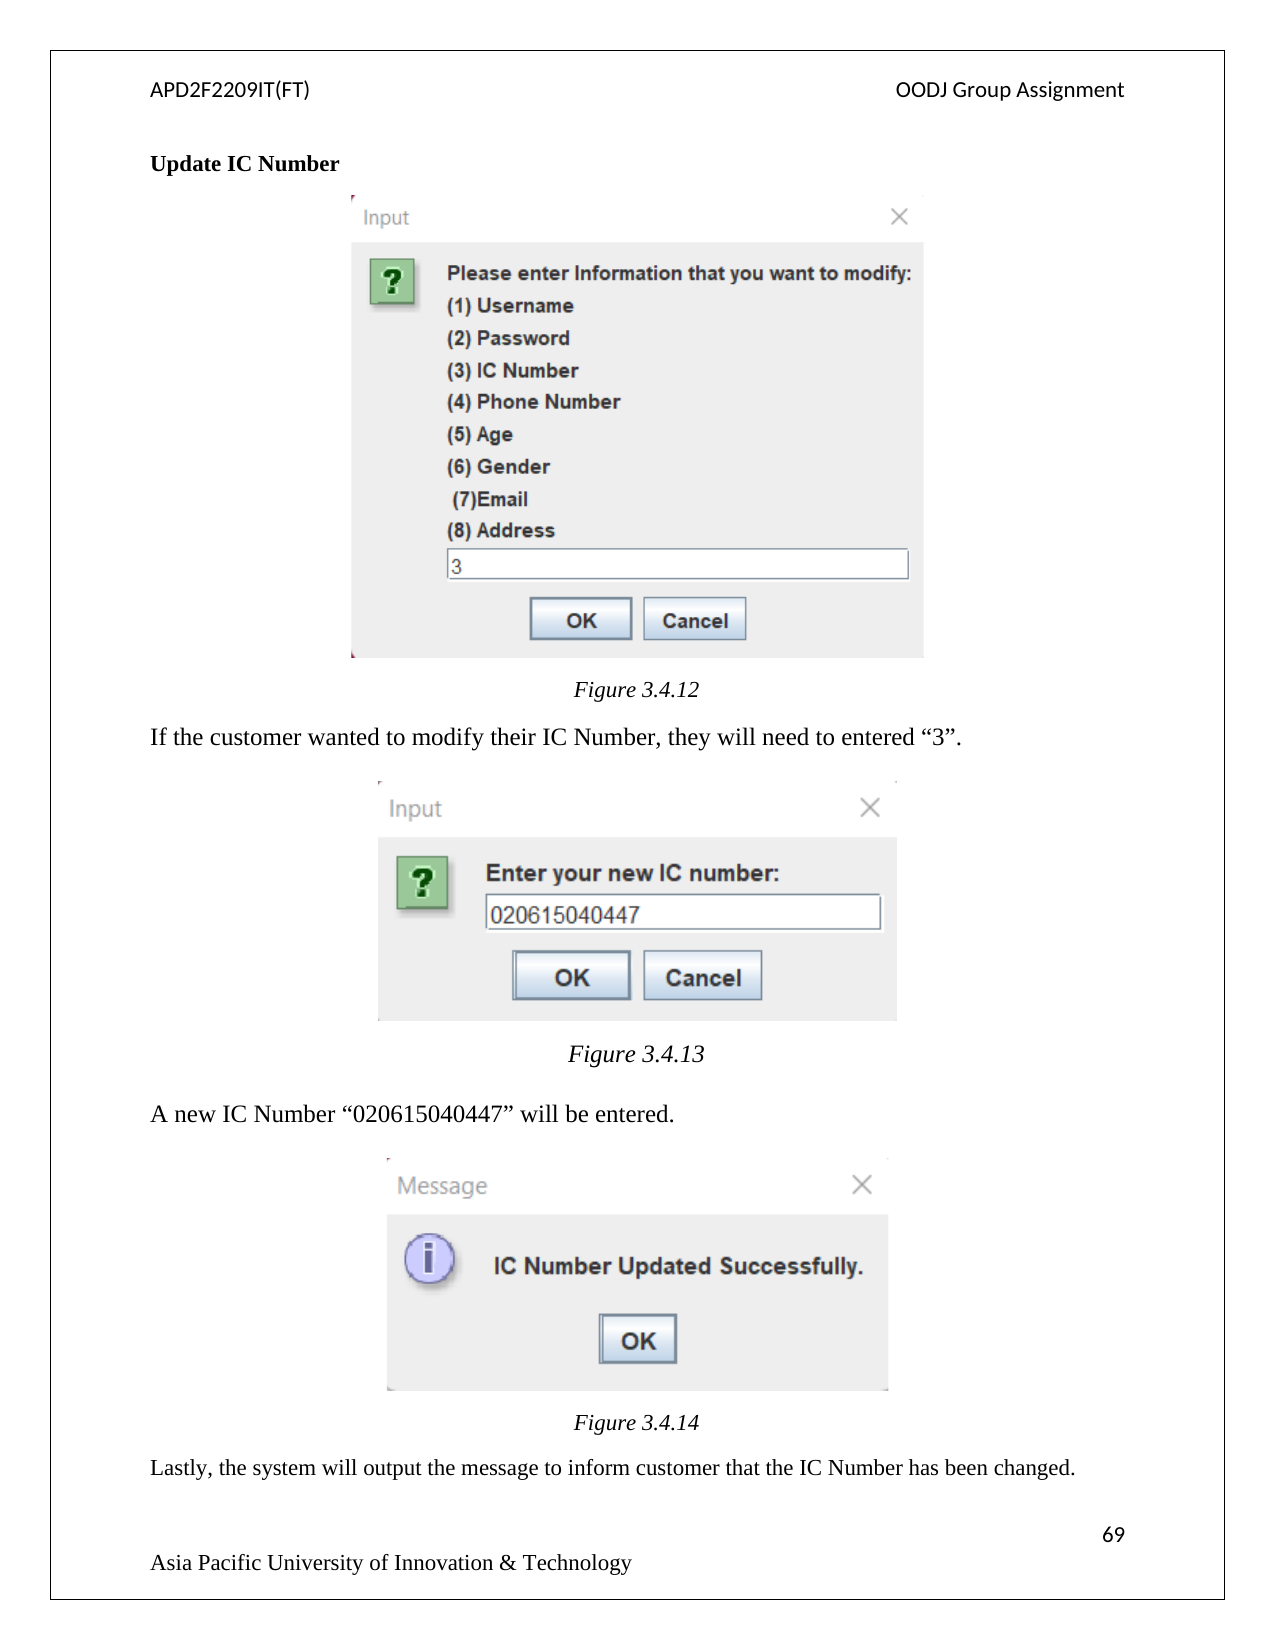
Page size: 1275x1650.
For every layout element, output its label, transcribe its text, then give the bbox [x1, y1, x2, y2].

text Update IC Number [150, 150, 1125, 176]
text Lastly, the system will output the message to inform customer that the IC Number has been changed. [150, 1454, 1125, 1480]
text Figure 3.4.14 [150, 1409, 1125, 1435]
picture [386, 1158, 889, 1391]
text A new IC Number “020615040447” will be entered. [150, 1099, 1125, 1128]
text If the customer wanted to modify their IC Number, they will need to entered “3”. [150, 722, 1125, 750]
text Figure 3.4.12 [150, 676, 1125, 703]
text Figure 3.4.13 [150, 1039, 1125, 1068]
picture [351, 195, 924, 658]
picture [378, 781, 897, 1021]
